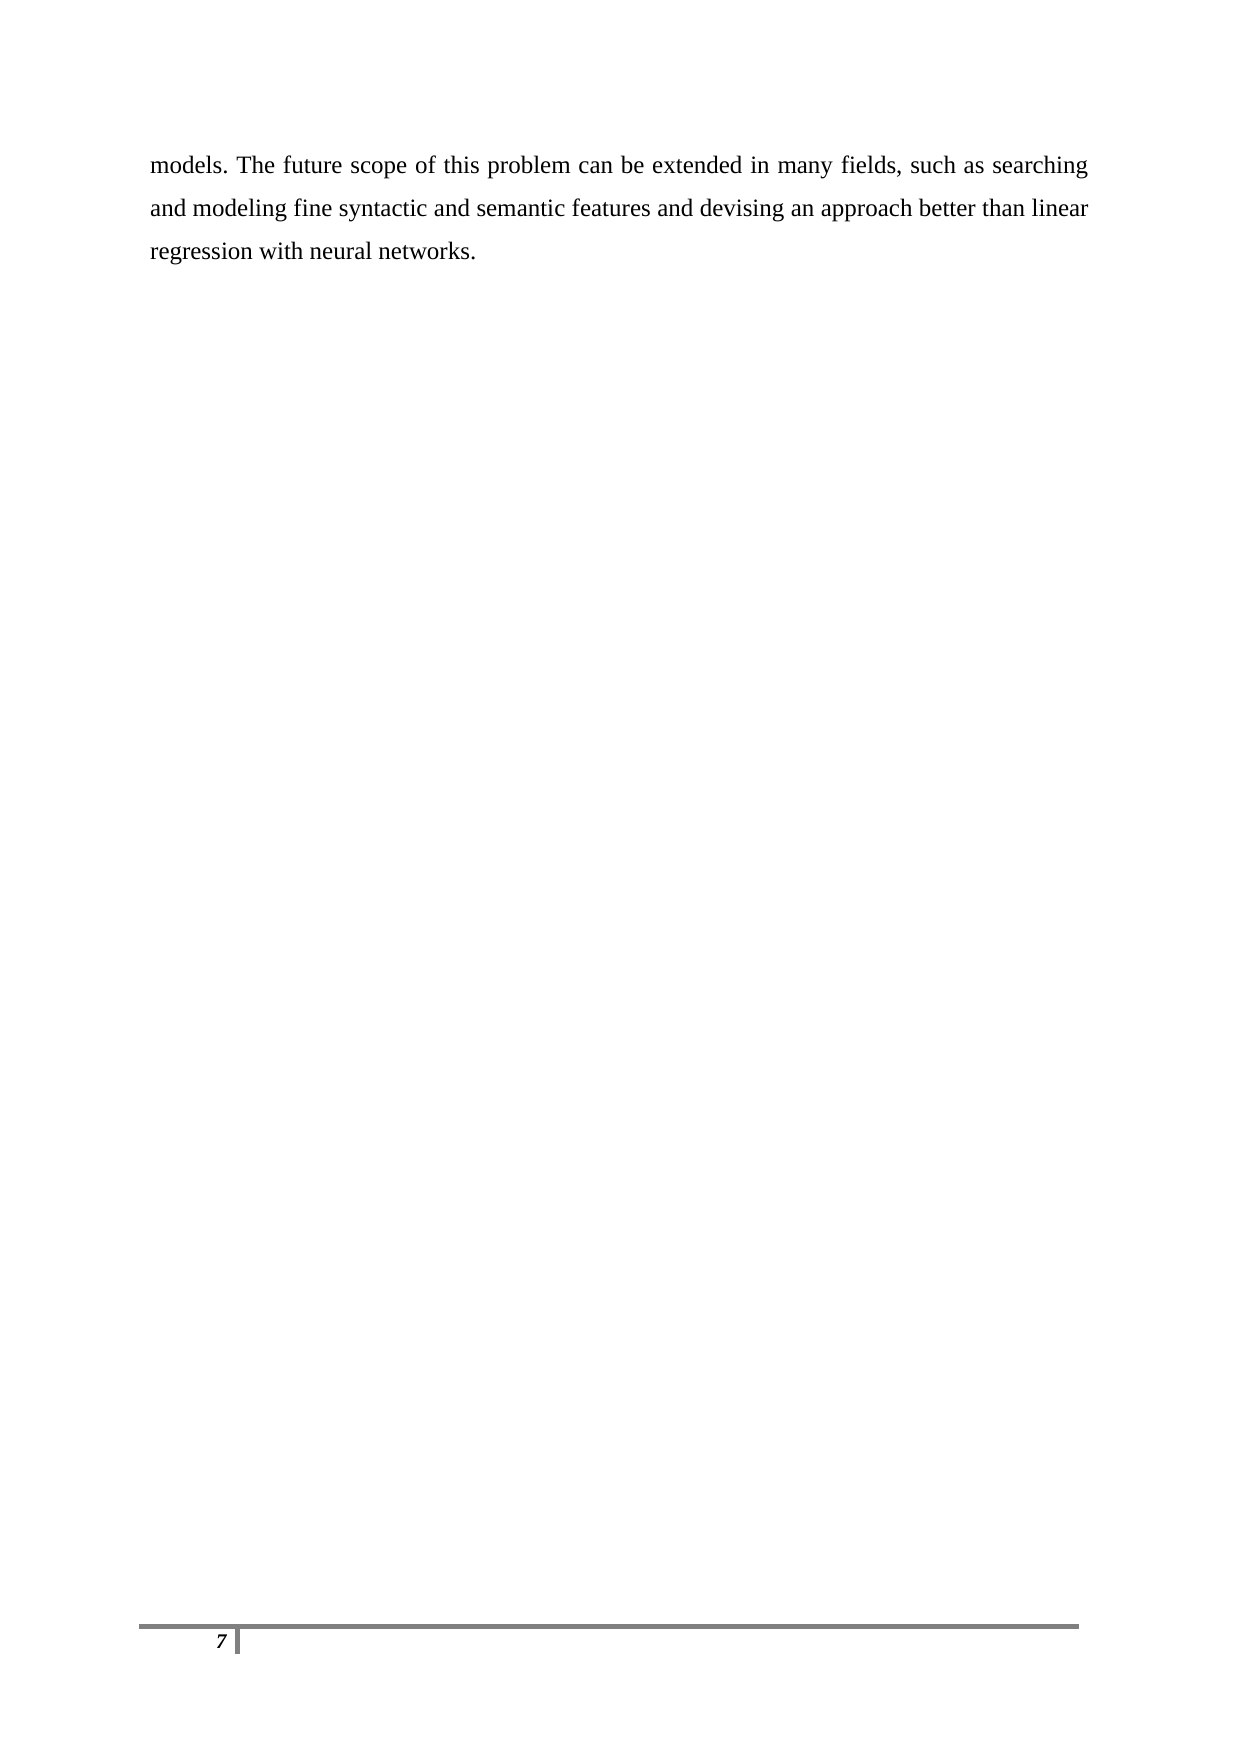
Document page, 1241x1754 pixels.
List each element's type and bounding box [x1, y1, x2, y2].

text [150, 150, 1090, 265]
